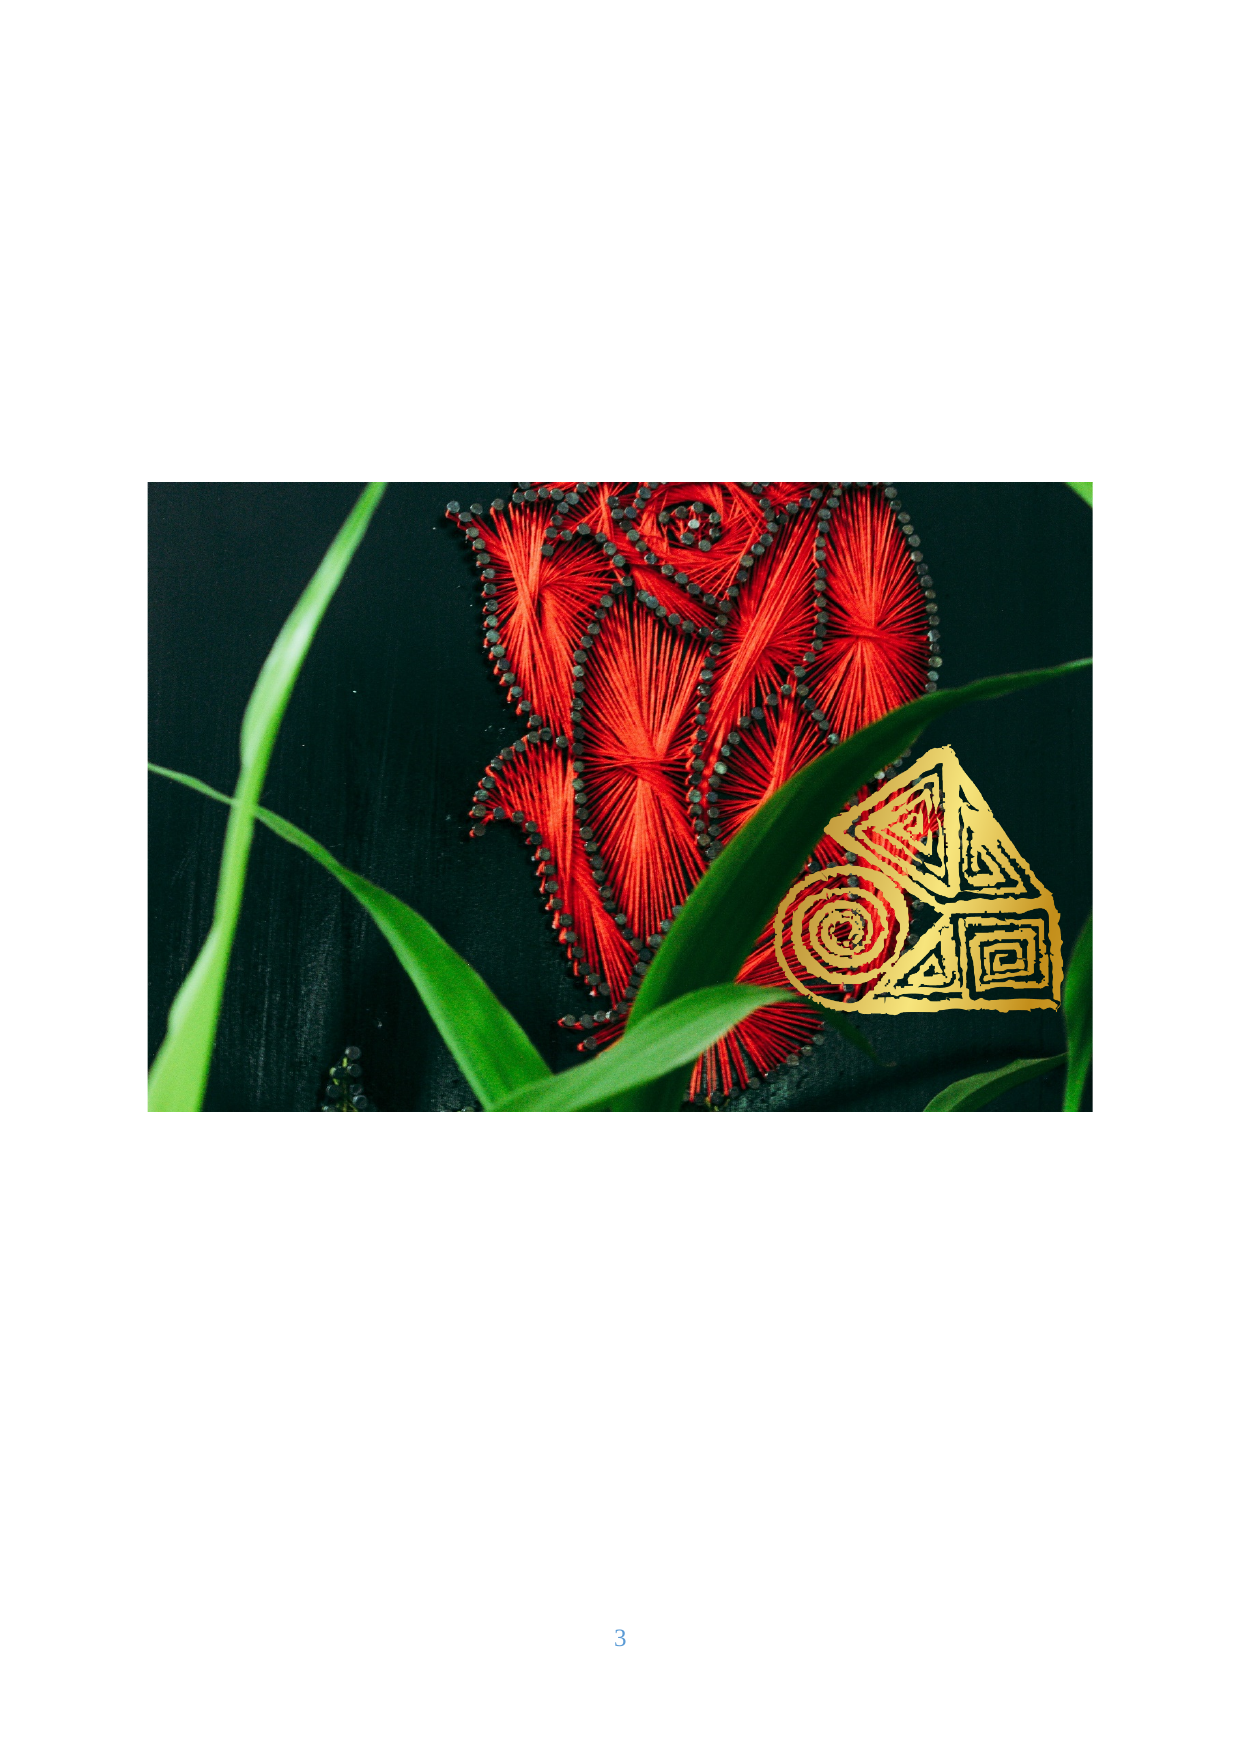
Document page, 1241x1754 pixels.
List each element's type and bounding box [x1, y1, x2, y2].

picture [147, 482, 1211, 1173]
